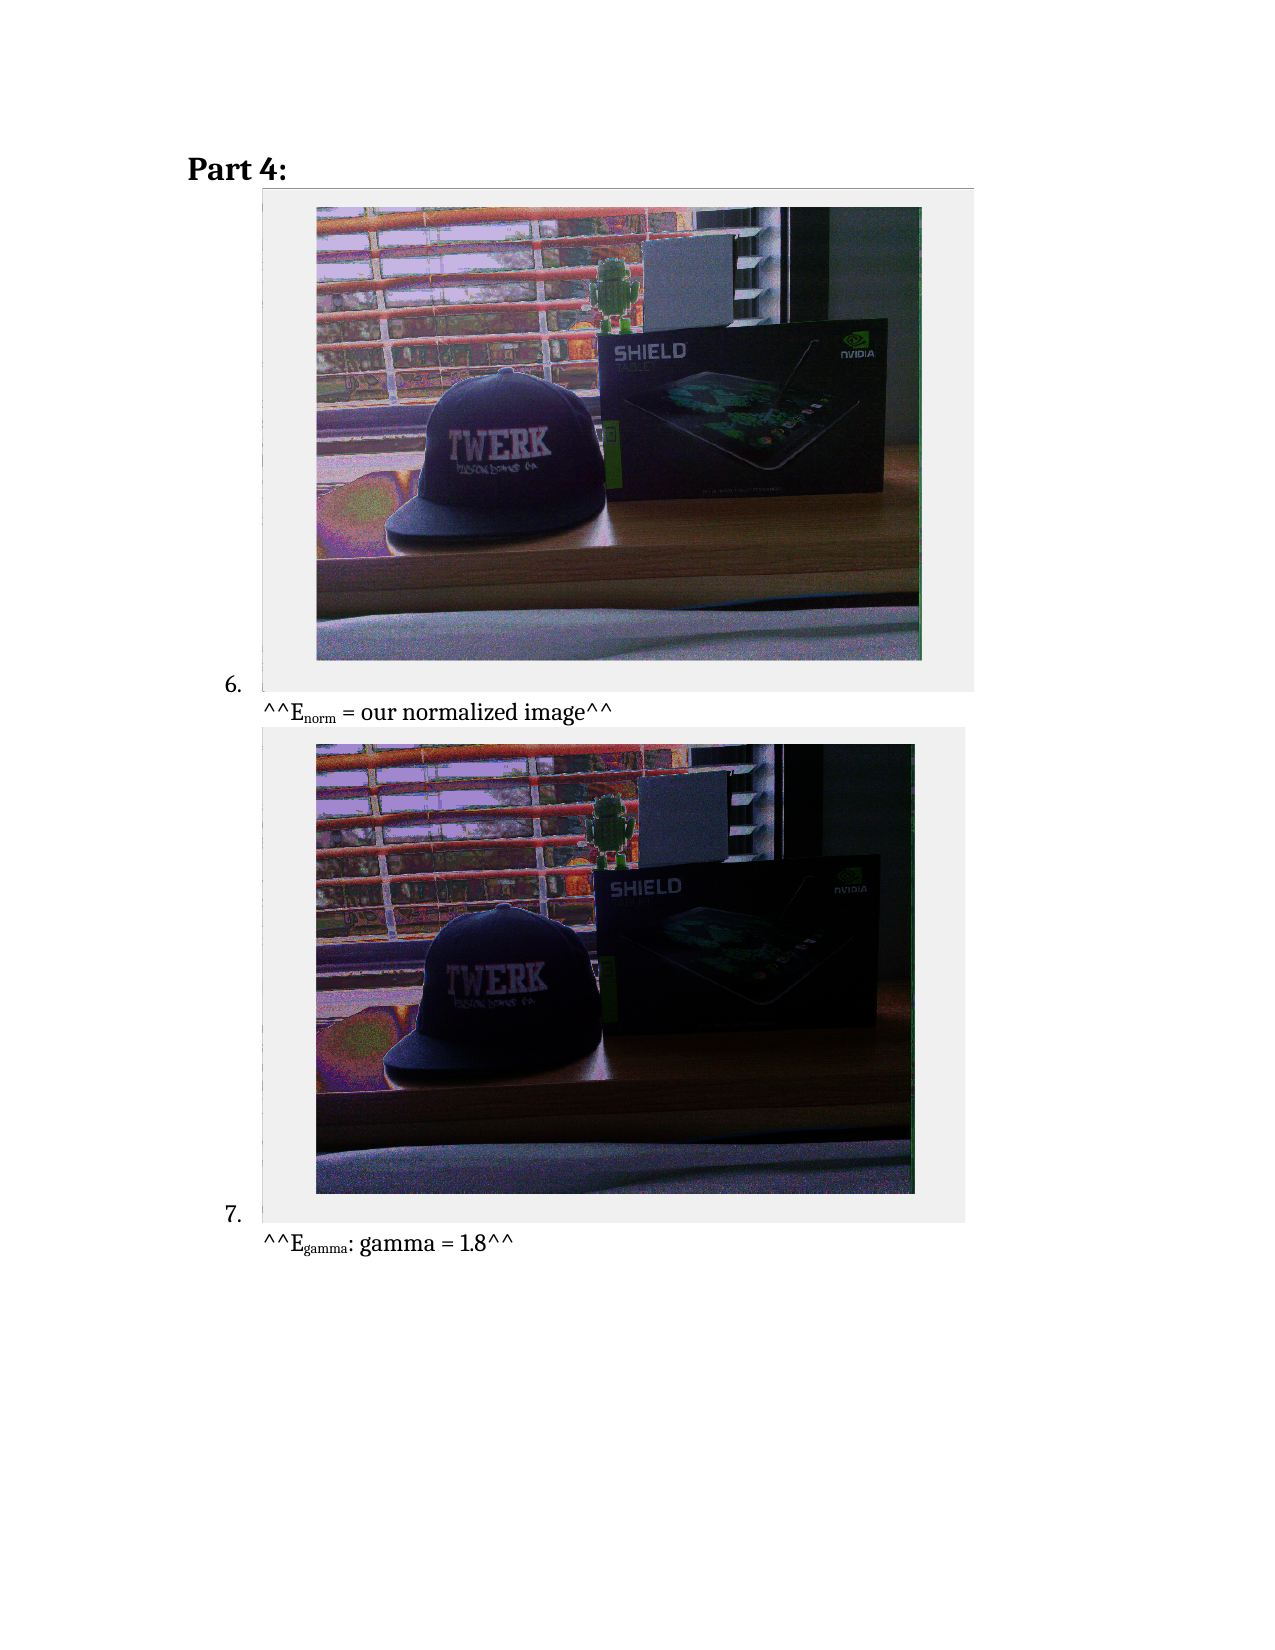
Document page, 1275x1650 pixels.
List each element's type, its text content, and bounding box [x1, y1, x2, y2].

picture [262, 188, 975, 692]
list ^^Enorm = our normalized image^^ [262, 698, 1087, 727]
list ^^Egamma: gamma = 1.8^^ [262, 1229, 1087, 1257]
picture [262, 727, 966, 1223]
text Part 4: [187, 150, 1087, 188]
